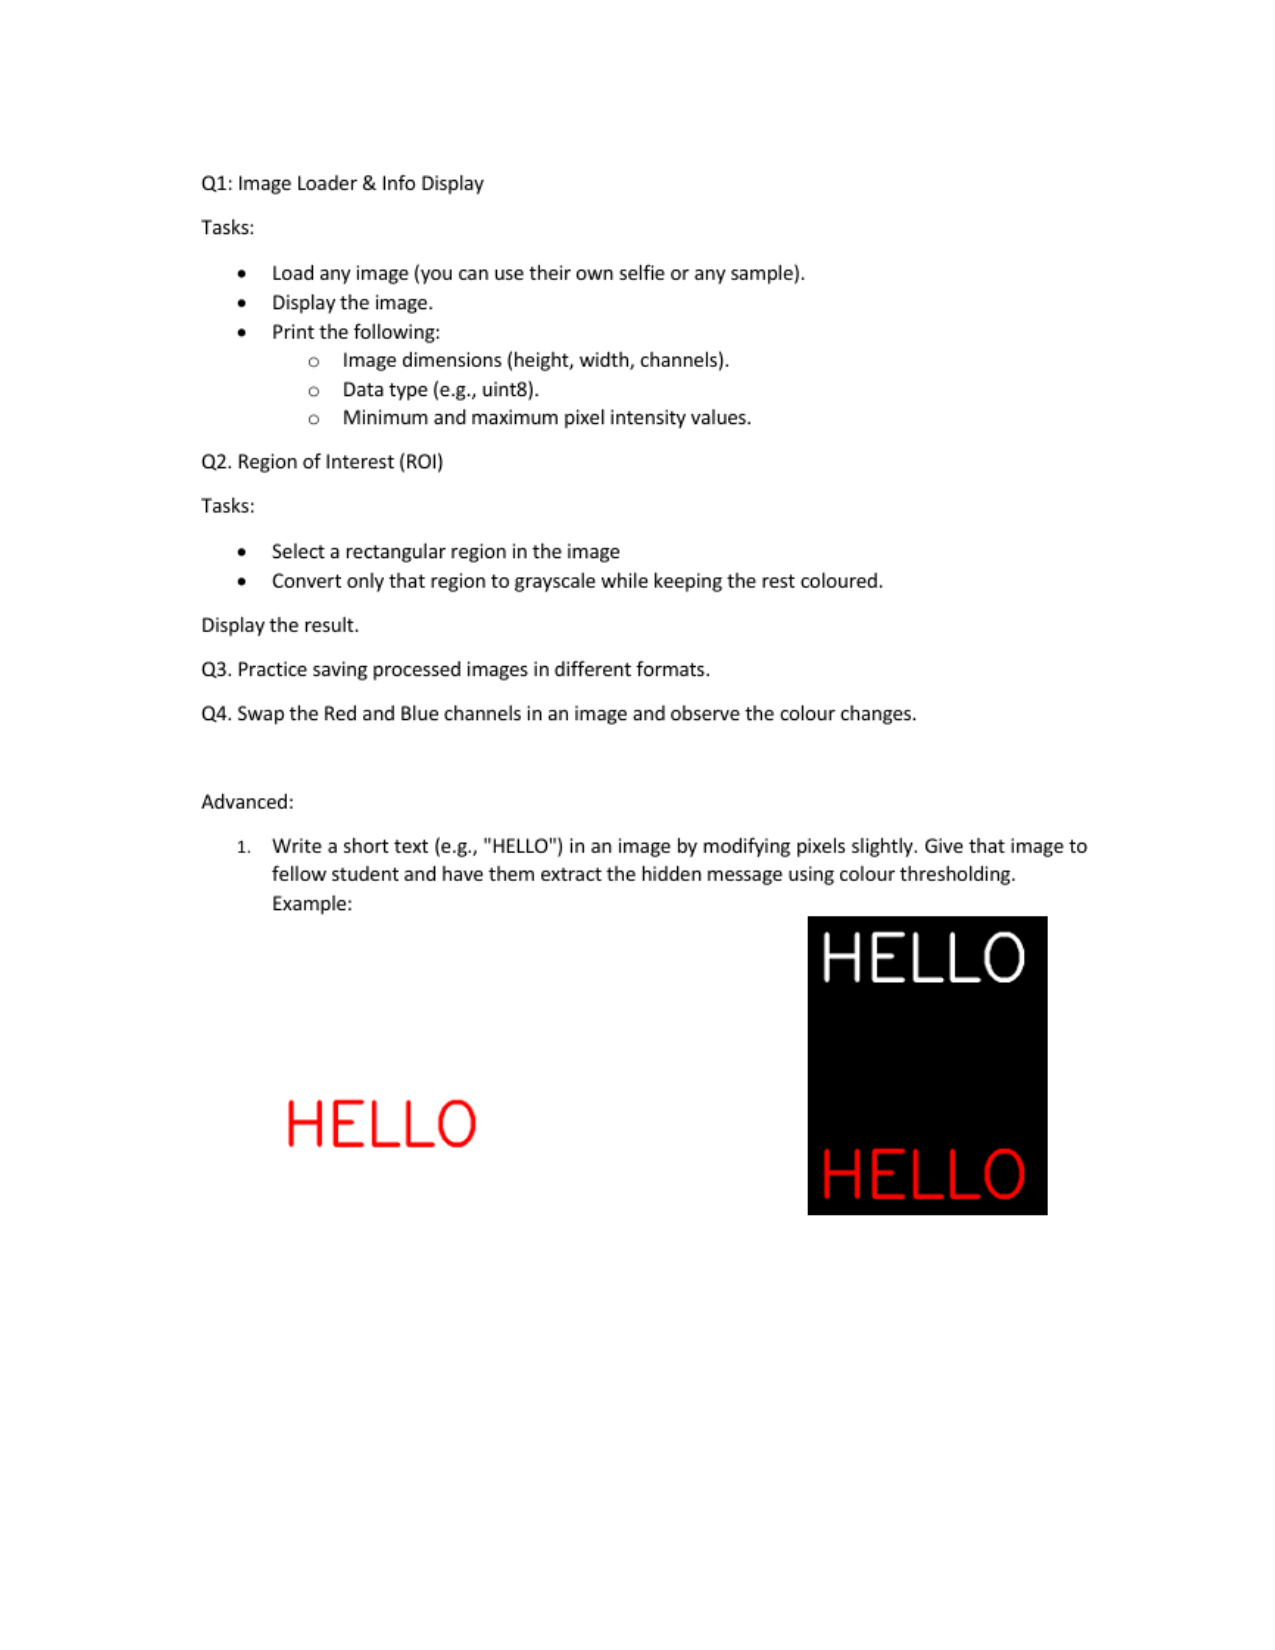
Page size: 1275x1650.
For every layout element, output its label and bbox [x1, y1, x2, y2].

picture [150, 150, 1125, 1239]
